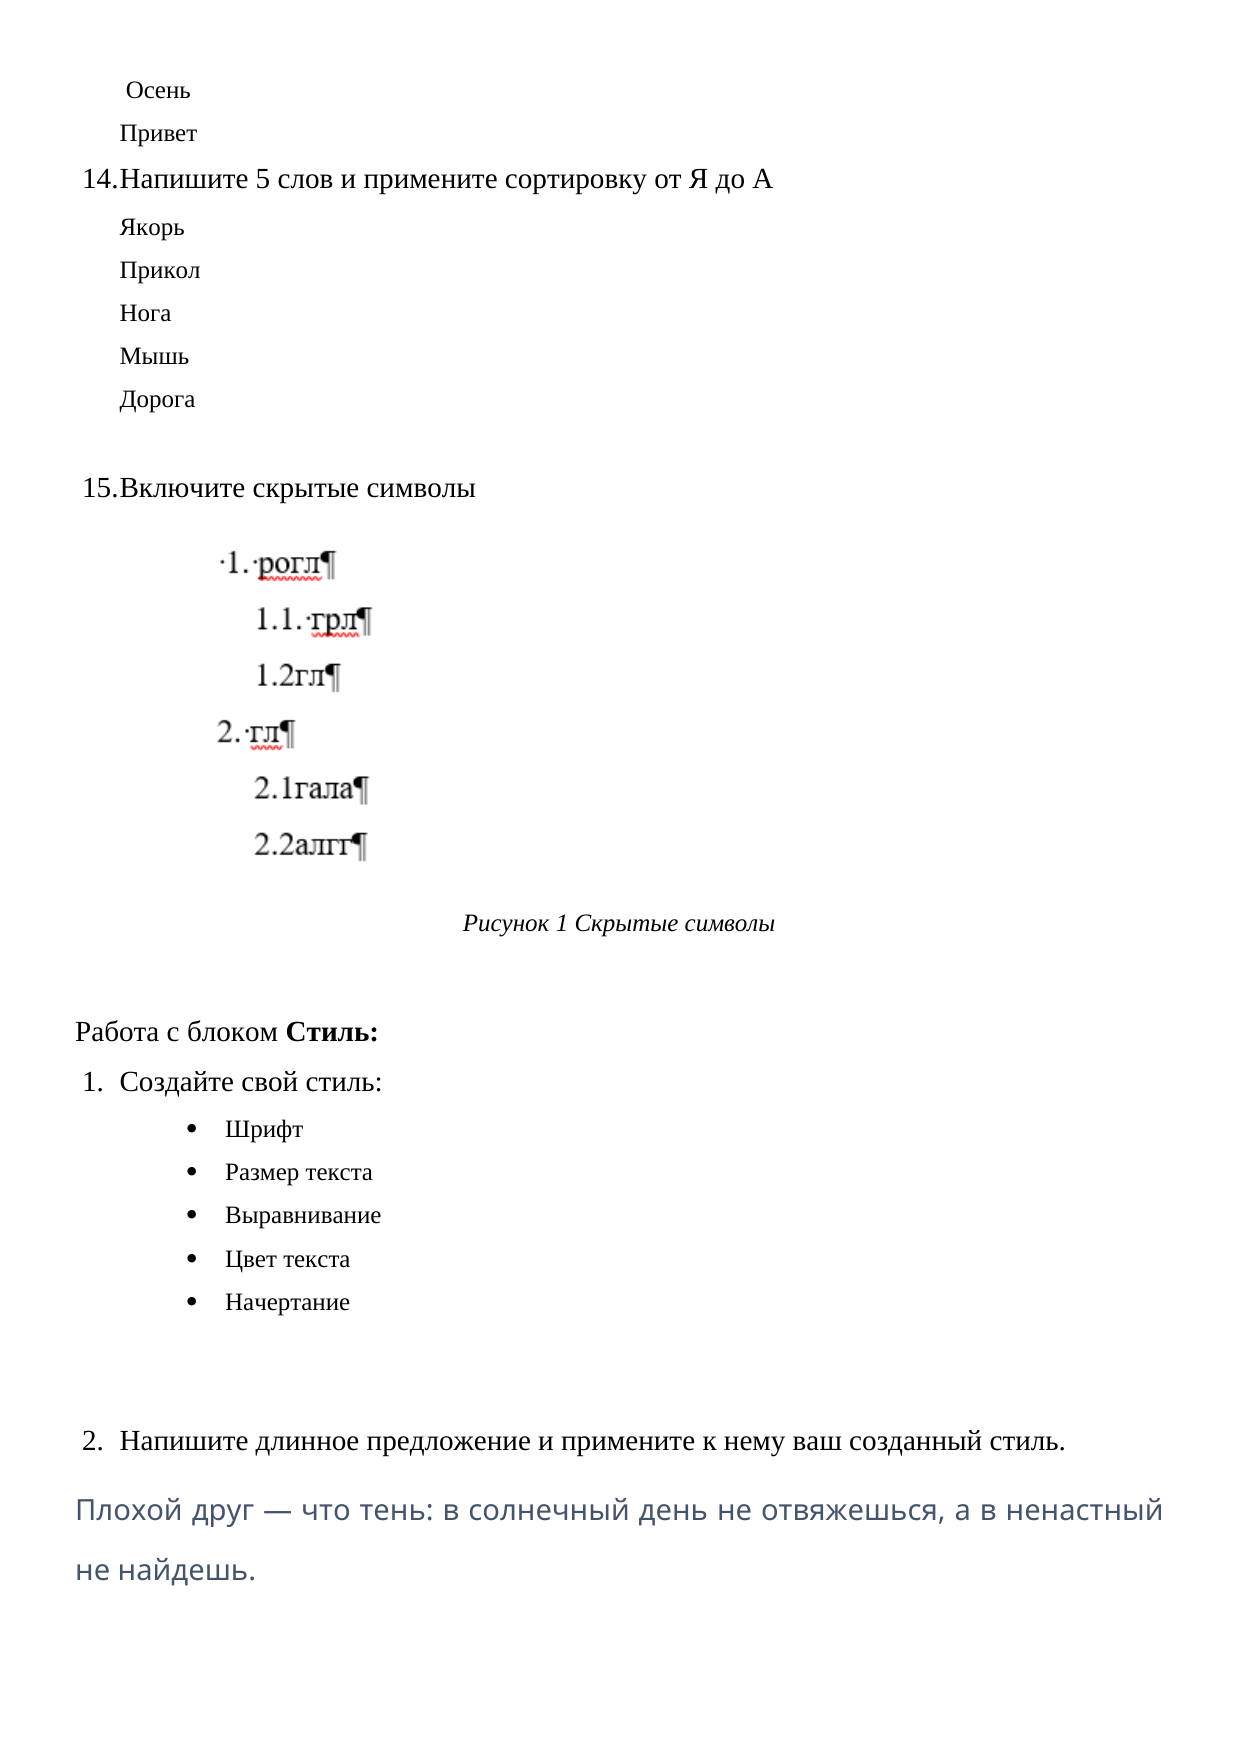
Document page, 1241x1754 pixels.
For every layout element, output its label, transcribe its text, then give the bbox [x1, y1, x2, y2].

text Рисунок 1 Скрытые символы [75, 908, 1165, 937]
list Дорога [119, 384, 1165, 413]
list Привет [119, 118, 1165, 147]
list Напишите длинное предложение и примените к нему ваш созданный стиль. [82, 1423, 1165, 1456]
list Прикол [119, 255, 1165, 283]
text Плохой друг — что тень: в солнечный день не отвяжешься, а в ненастный не найдешь. [75, 1490, 1165, 1589]
list Выравнивание [187, 1201, 1165, 1229]
list Цвет текста [187, 1244, 1165, 1272]
list Работа с блоком Стиль: [75, 1014, 1165, 1047]
list Нога [119, 298, 1165, 327]
list Начертание [187, 1287, 1165, 1316]
list Мышь [119, 341, 1165, 370]
list Напишите 5 слов и примените сортировку от Я до А [82, 161, 1165, 195]
list Осень [119, 75, 1165, 104]
list Включите скрытые символы [82, 470, 1165, 504]
list Шрифт [187, 1114, 1165, 1143]
list Создайте свой стиль: [82, 1064, 1165, 1097]
list Якорь [119, 212, 1165, 240]
list Размер текста [187, 1157, 1165, 1186]
picture [119, 520, 487, 877]
